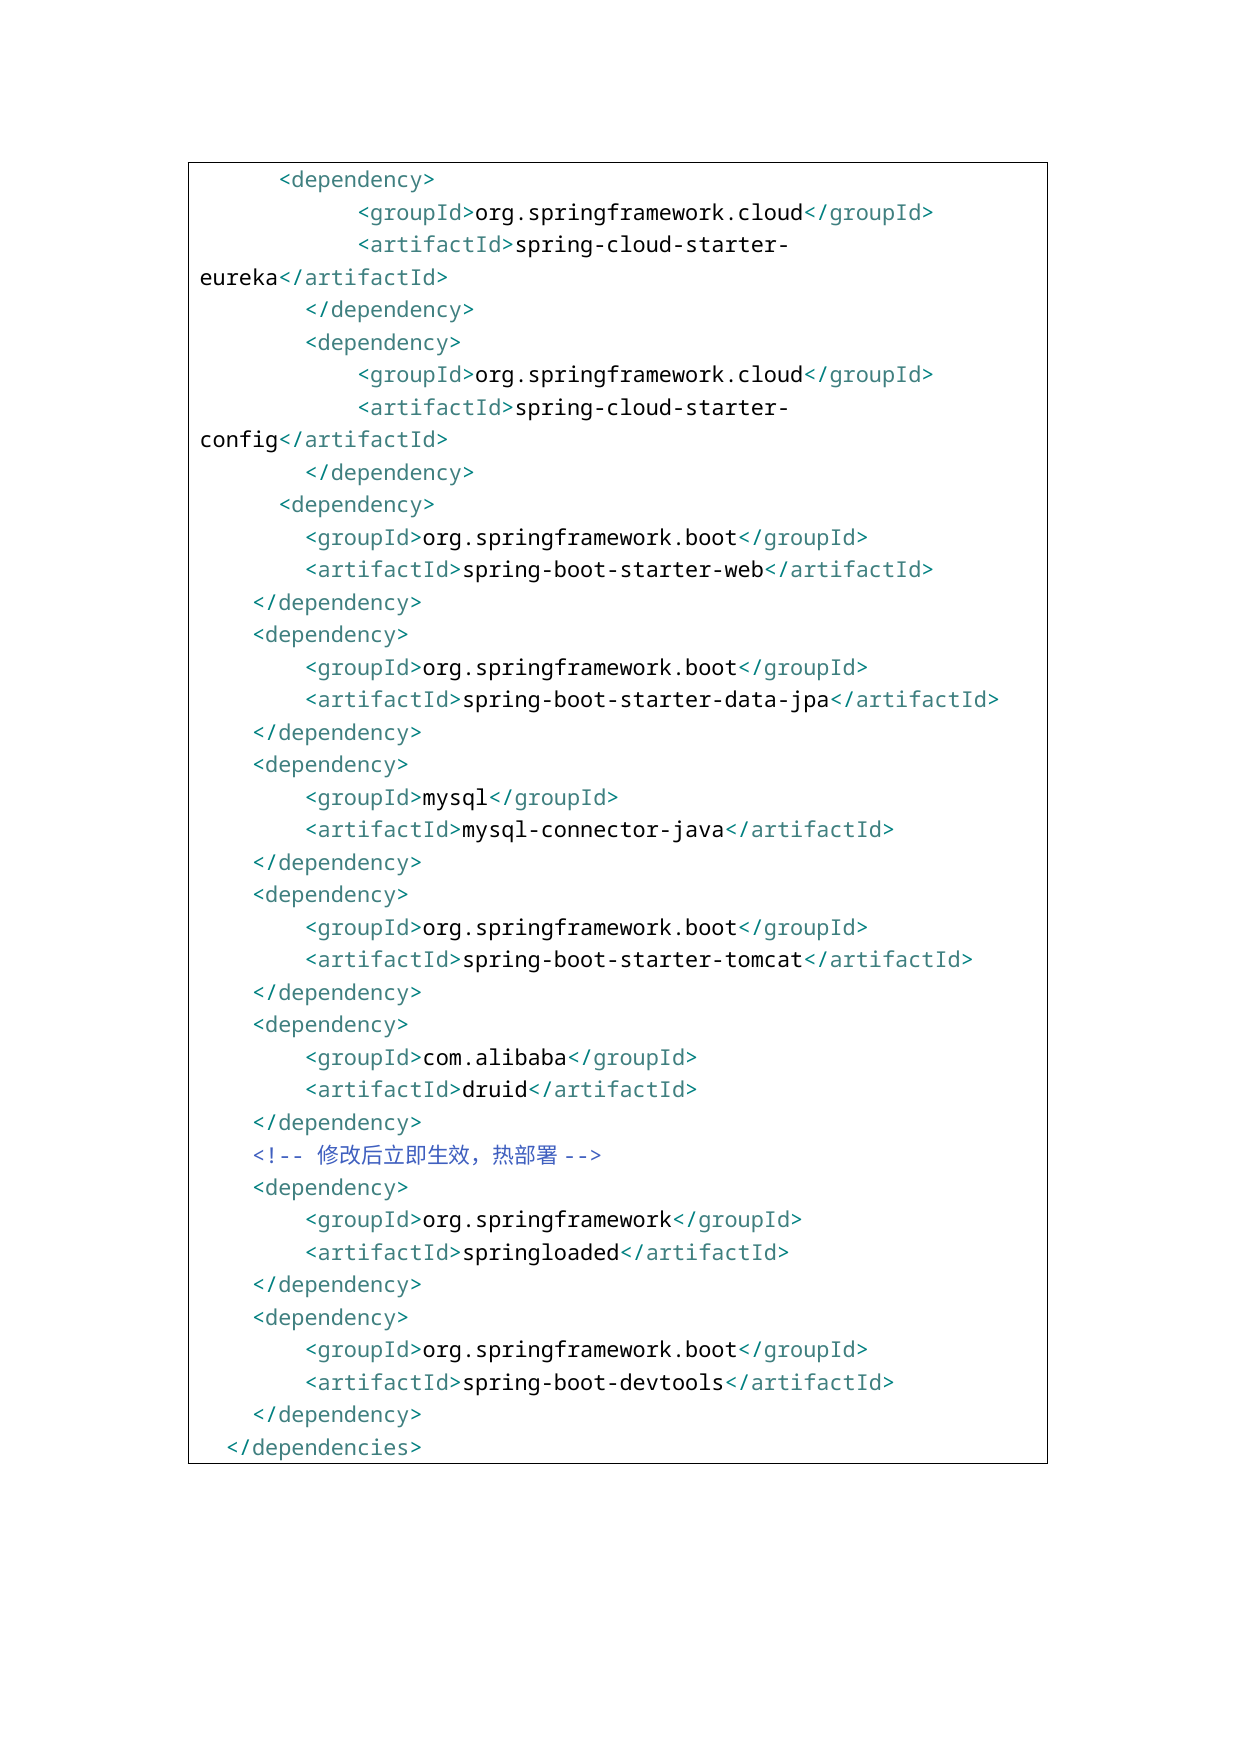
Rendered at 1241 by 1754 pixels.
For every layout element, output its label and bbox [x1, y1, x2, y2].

table_header [189, 163, 1047, 1463]
